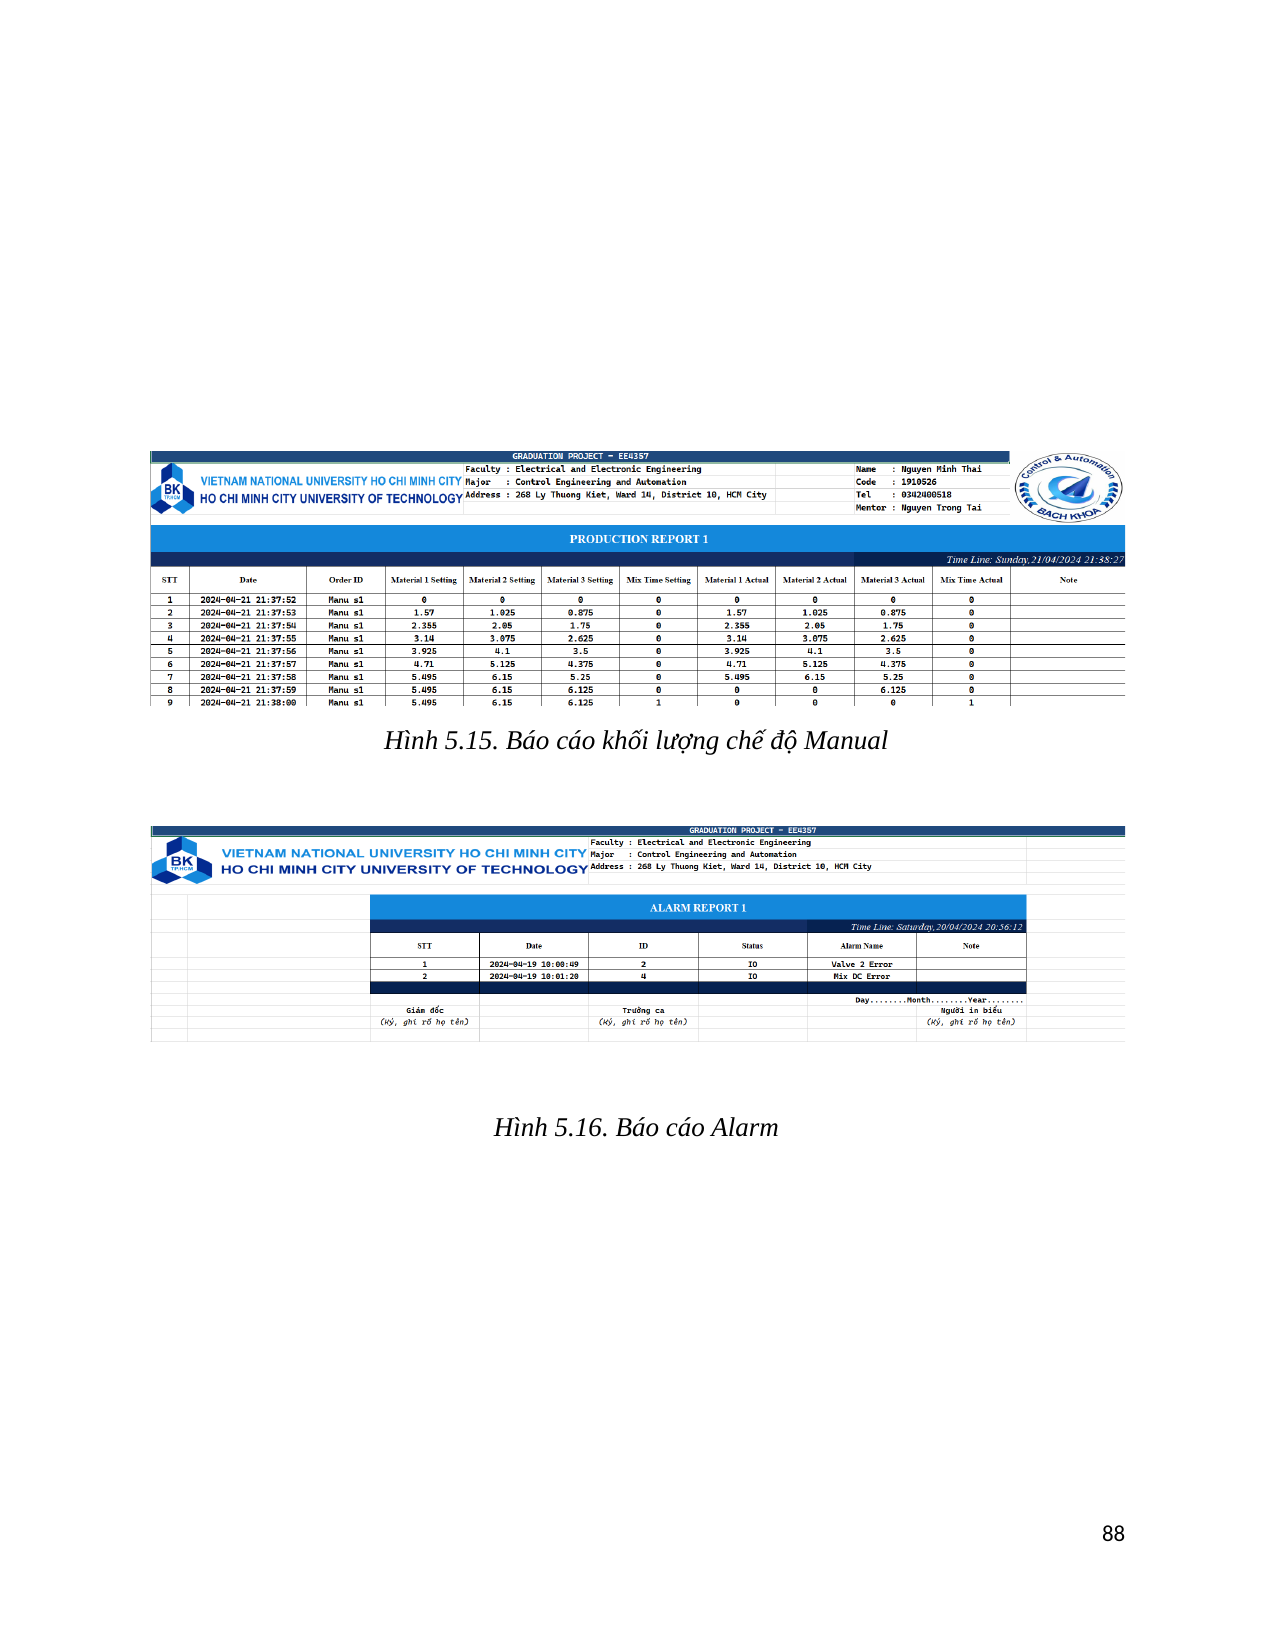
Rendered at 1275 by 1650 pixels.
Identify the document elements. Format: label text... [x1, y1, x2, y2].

text Hình 5.15. Báo cáo khối lượng chế độ Manual [150, 724, 1125, 756]
picture [150, 826, 1125, 1042]
picture [150, 451, 1125, 706]
text Hình 5.16. Báo cáo Alarm [150, 1111, 1125, 1142]
